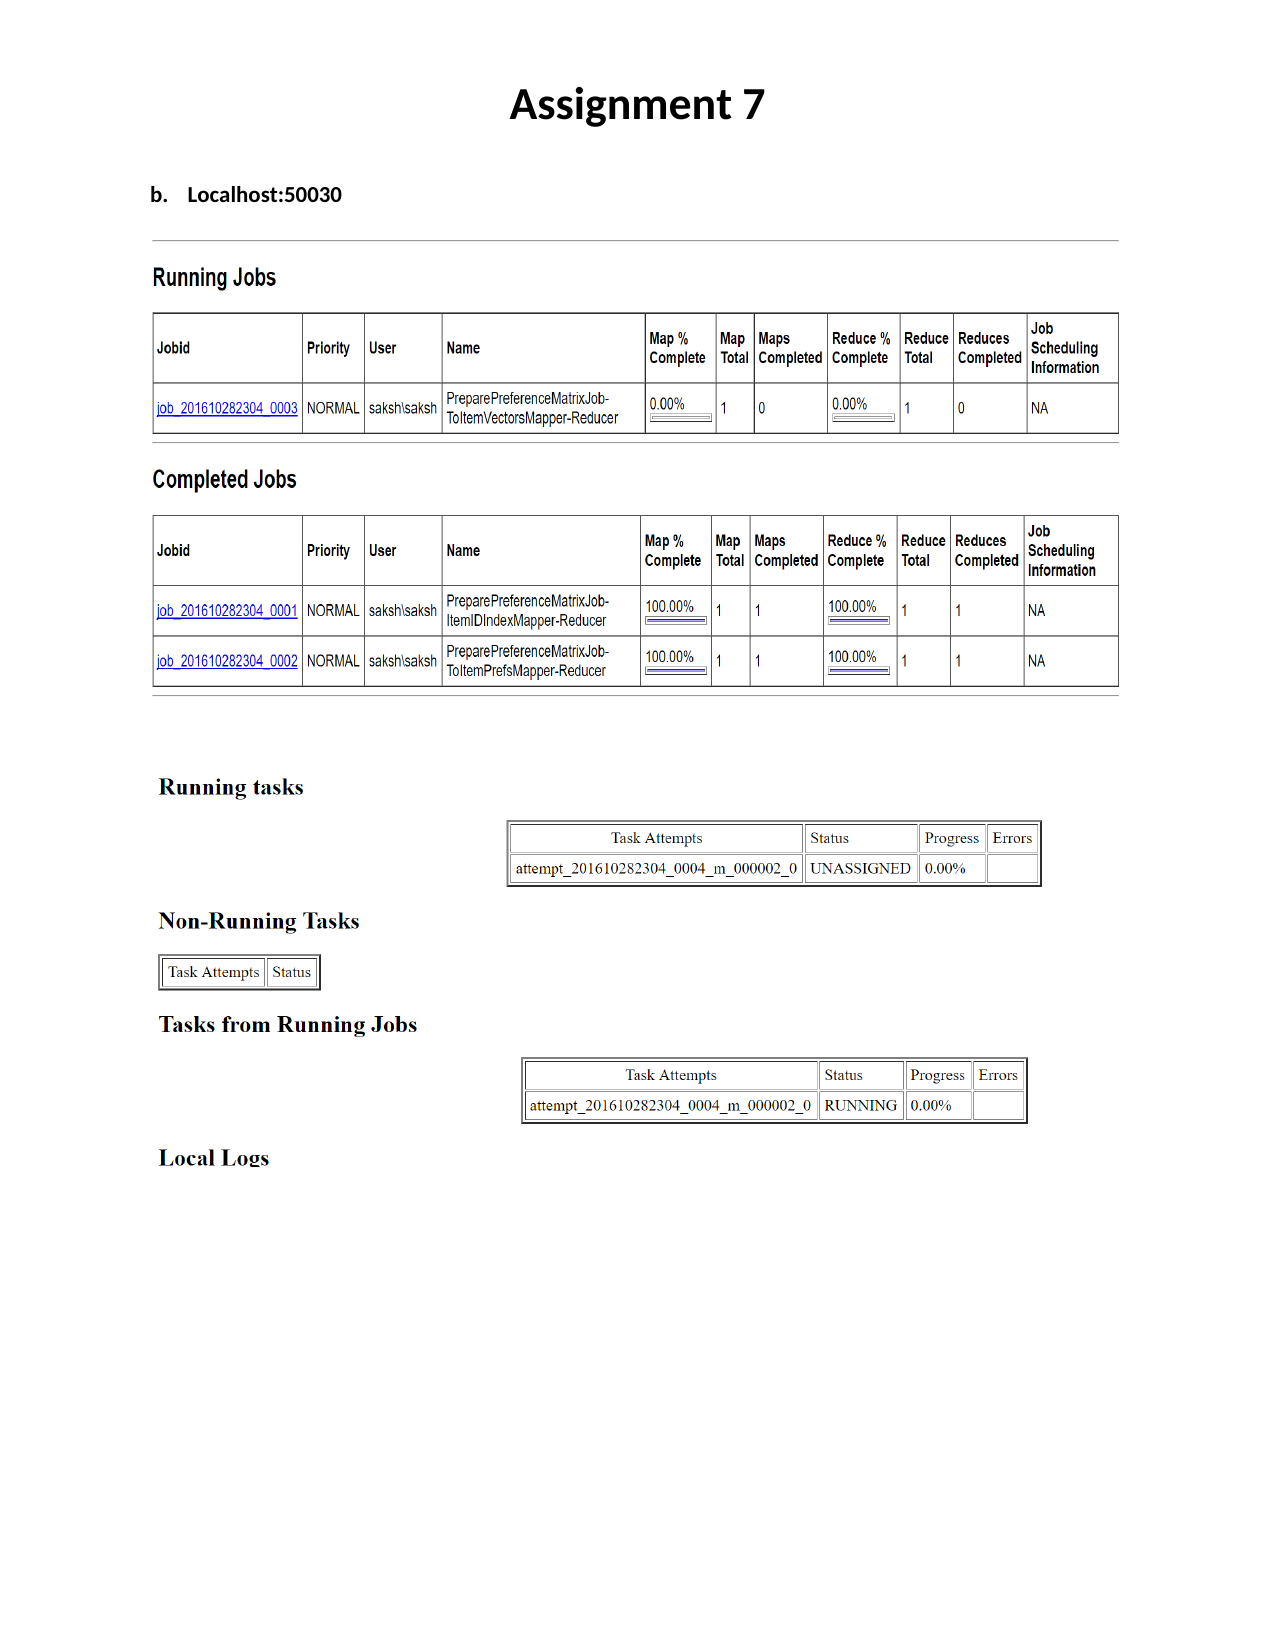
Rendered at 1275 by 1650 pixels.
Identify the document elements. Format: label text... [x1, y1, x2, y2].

list Localhost:50030 [150, 180, 1125, 208]
picture [150, 240, 1125, 699]
picture [150, 761, 1125, 1167]
